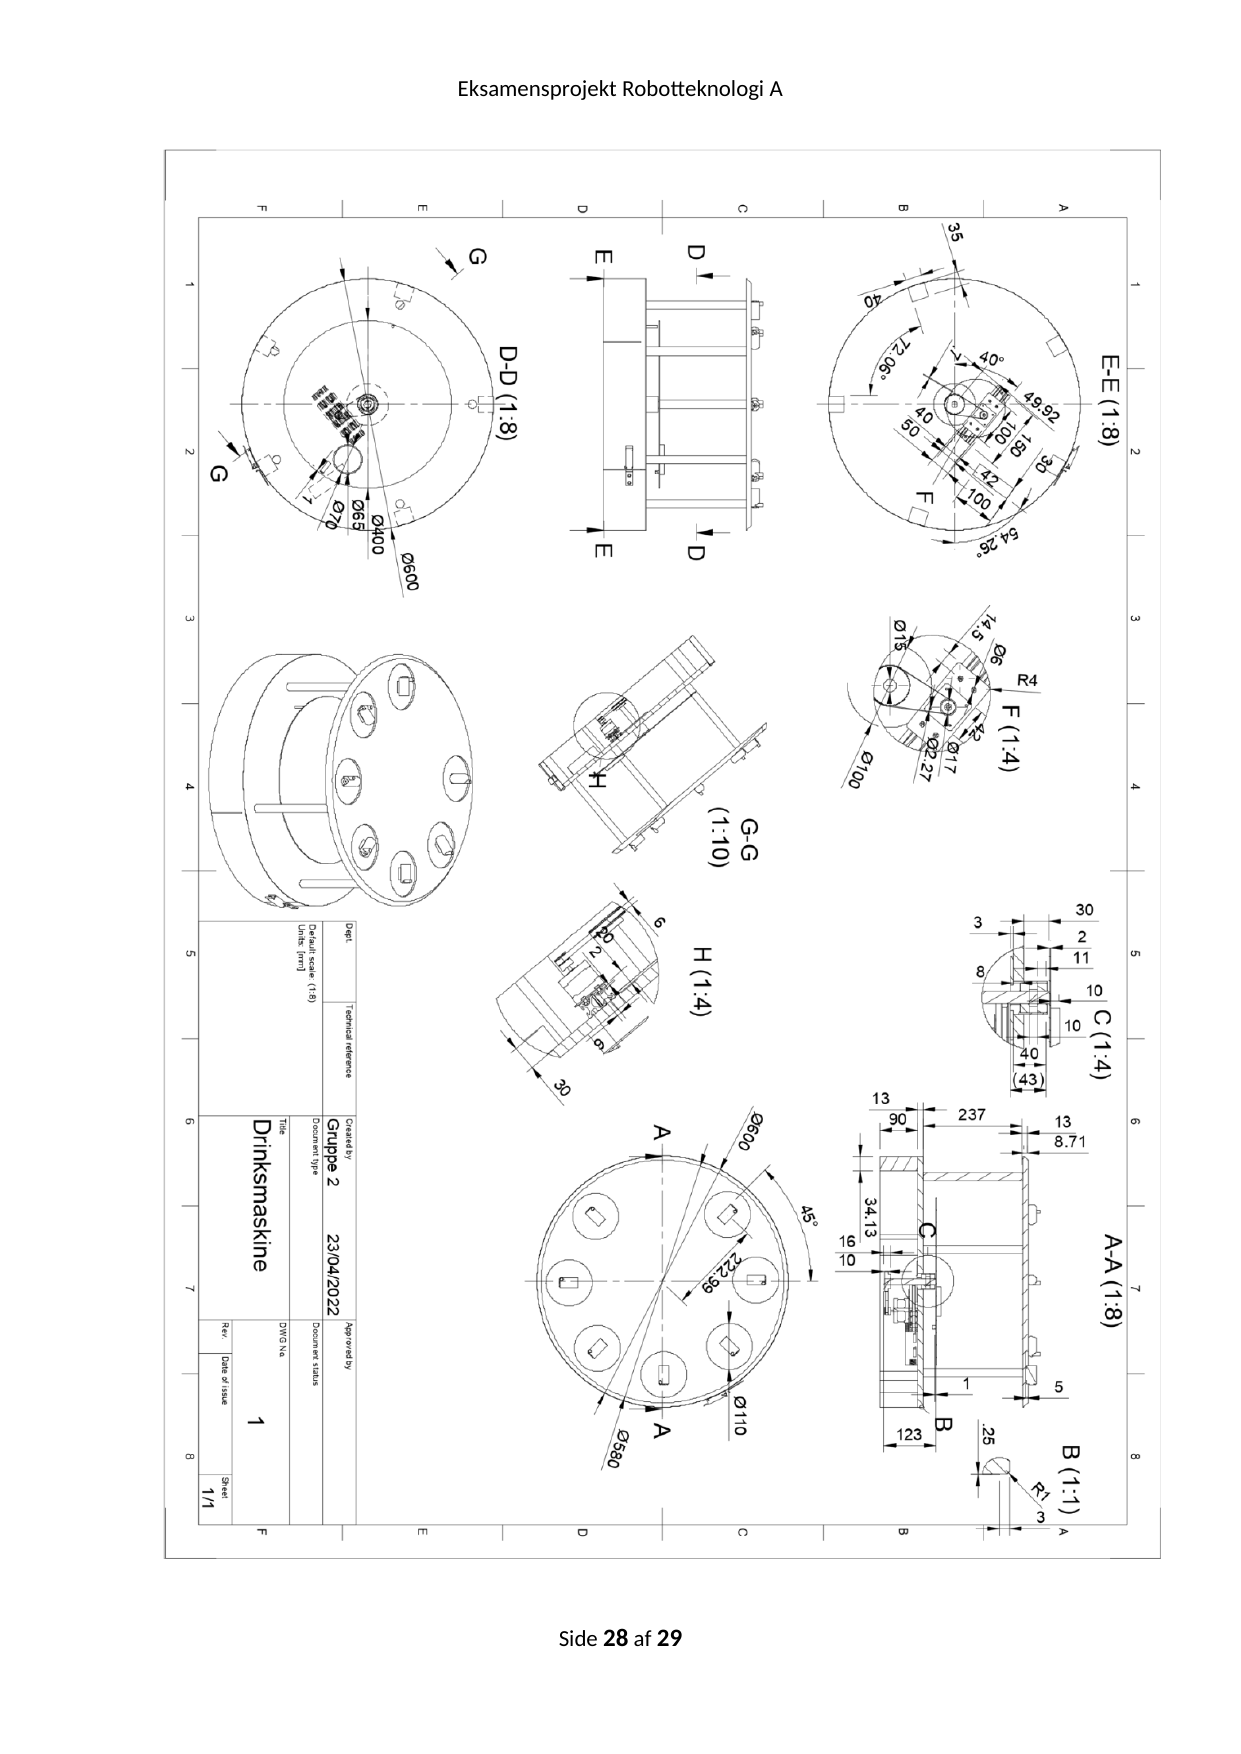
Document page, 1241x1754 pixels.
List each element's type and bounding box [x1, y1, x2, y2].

picture [165, 151, 1161, 1558]
